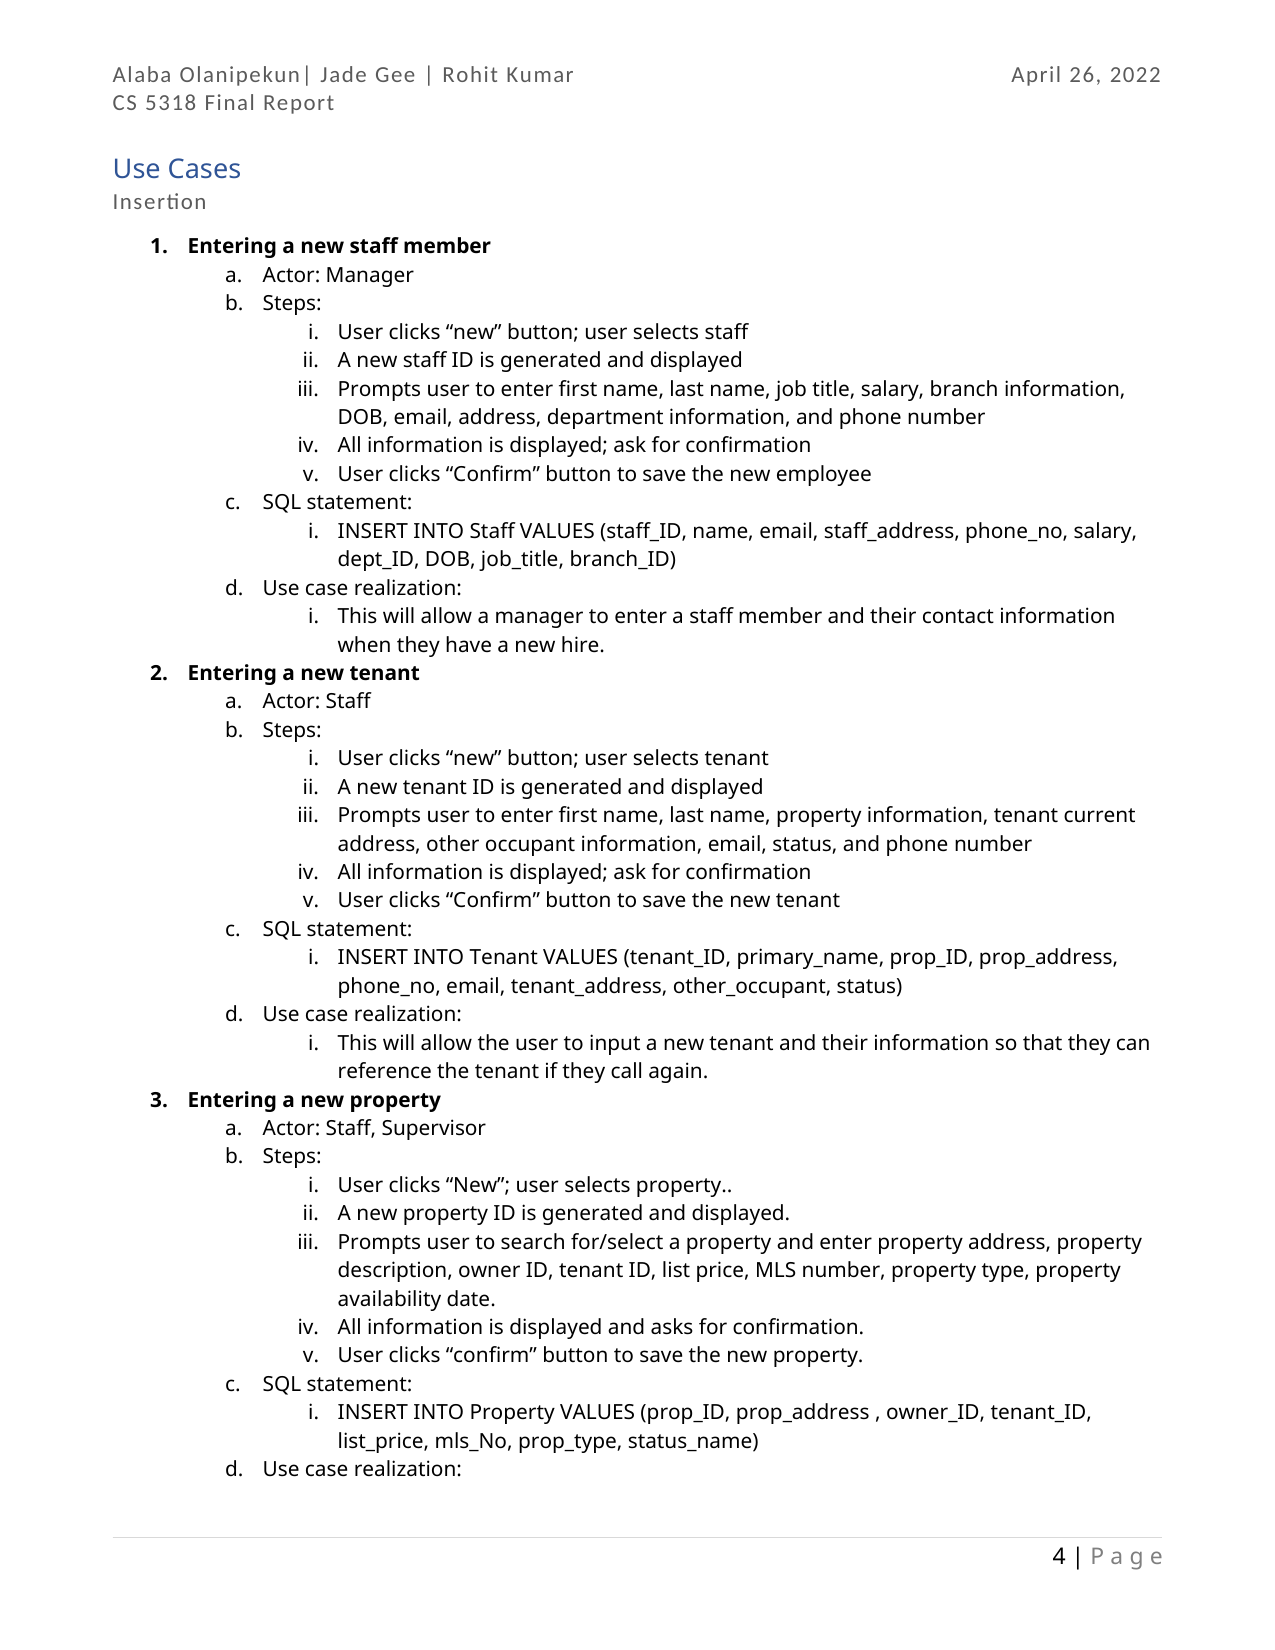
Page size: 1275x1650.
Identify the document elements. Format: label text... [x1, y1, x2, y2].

list A new staff ID is generated and displayed [319, 345, 1162, 374]
list Actor: Manager [225, 260, 1162, 288]
list All information is displayed and asks for confirmation. [319, 1312, 1162, 1341]
list Steps: [225, 288, 1162, 317]
list All information is displayed; ask for confirmation [319, 431, 1162, 459]
list SQL statement: [225, 914, 1162, 942]
list All information is displayed; ask for confirmation [319, 857, 1162, 886]
list User clicks “Confirm” button to save the new employee [319, 459, 1162, 487]
list Entering a new staff member [150, 232, 1162, 260]
list Prompts user to enter first name, last name, property information, tenant current address, other occupant information, email, status, and phone number [319, 800, 1162, 857]
list User clicks “confirm” button to save the new property. [319, 1341, 1162, 1369]
list User clicks “new” button; user selects staff [319, 317, 1162, 345]
list Actor: Staff, Supervisor [225, 1113, 1162, 1142]
subtitle Use Cases [112, 150, 1162, 187]
list User clicks “New”; user selects property.. [319, 1170, 1162, 1198]
list Steps: [225, 715, 1162, 743]
list INSERT INTO Tenant VALUES (tenant_ID, primary_name, prop_ID, prop_address, phone_no, email, tenant_address, other_occupant, status) [319, 942, 1162, 999]
subtitle Insertion [112, 187, 1162, 215]
list Entering a new property [150, 1085, 1162, 1113]
list A new tenant ID is generated and displayed [319, 772, 1162, 800]
list Prompts user to enter first name, last name, job title, salary, branch information, DOB, email, address, department information, and phone number [319, 374, 1162, 431]
list SQL statement: [225, 1369, 1162, 1397]
list Use case realization: [225, 1454, 1162, 1483]
list INSERT INTO Property VALUES (prop_ID, prop_address , owner_ID, tenant_ID, list_price, mls_No, prop_type, status_name) [319, 1397, 1162, 1454]
list User clicks “new” button; user selects tenant [319, 743, 1162, 772]
list This will allow the user to input a new tenant and their information so that they can reference the tenant if they call again. [319, 1028, 1162, 1085]
list SQL statement: [225, 487, 1162, 516]
list This will allow a manager to enter a staff member and their contact information when they have a new hire. [319, 601, 1162, 658]
list Steps: [225, 1142, 1162, 1170]
list Actor: Staff [225, 687, 1162, 715]
list Entering a new tenant [150, 658, 1162, 687]
list User clicks “Confirm” button to save the new tenant [319, 886, 1162, 914]
list Use case realization: [225, 999, 1162, 1028]
list A new property ID is generated and displayed. [319, 1198, 1162, 1227]
list Use case realization: [225, 573, 1162, 601]
list Prompts user to search for/select a property and enter property address, property description, owner ID, tenant ID, list price, MLS number, property type, property availability date. [319, 1227, 1162, 1312]
list INSERT INTO Staff VALUES (staff_ID, name, email, staff_address, phone_no, salary, dept_ID, DOB, job_title, branch_ID) [319, 516, 1162, 573]
